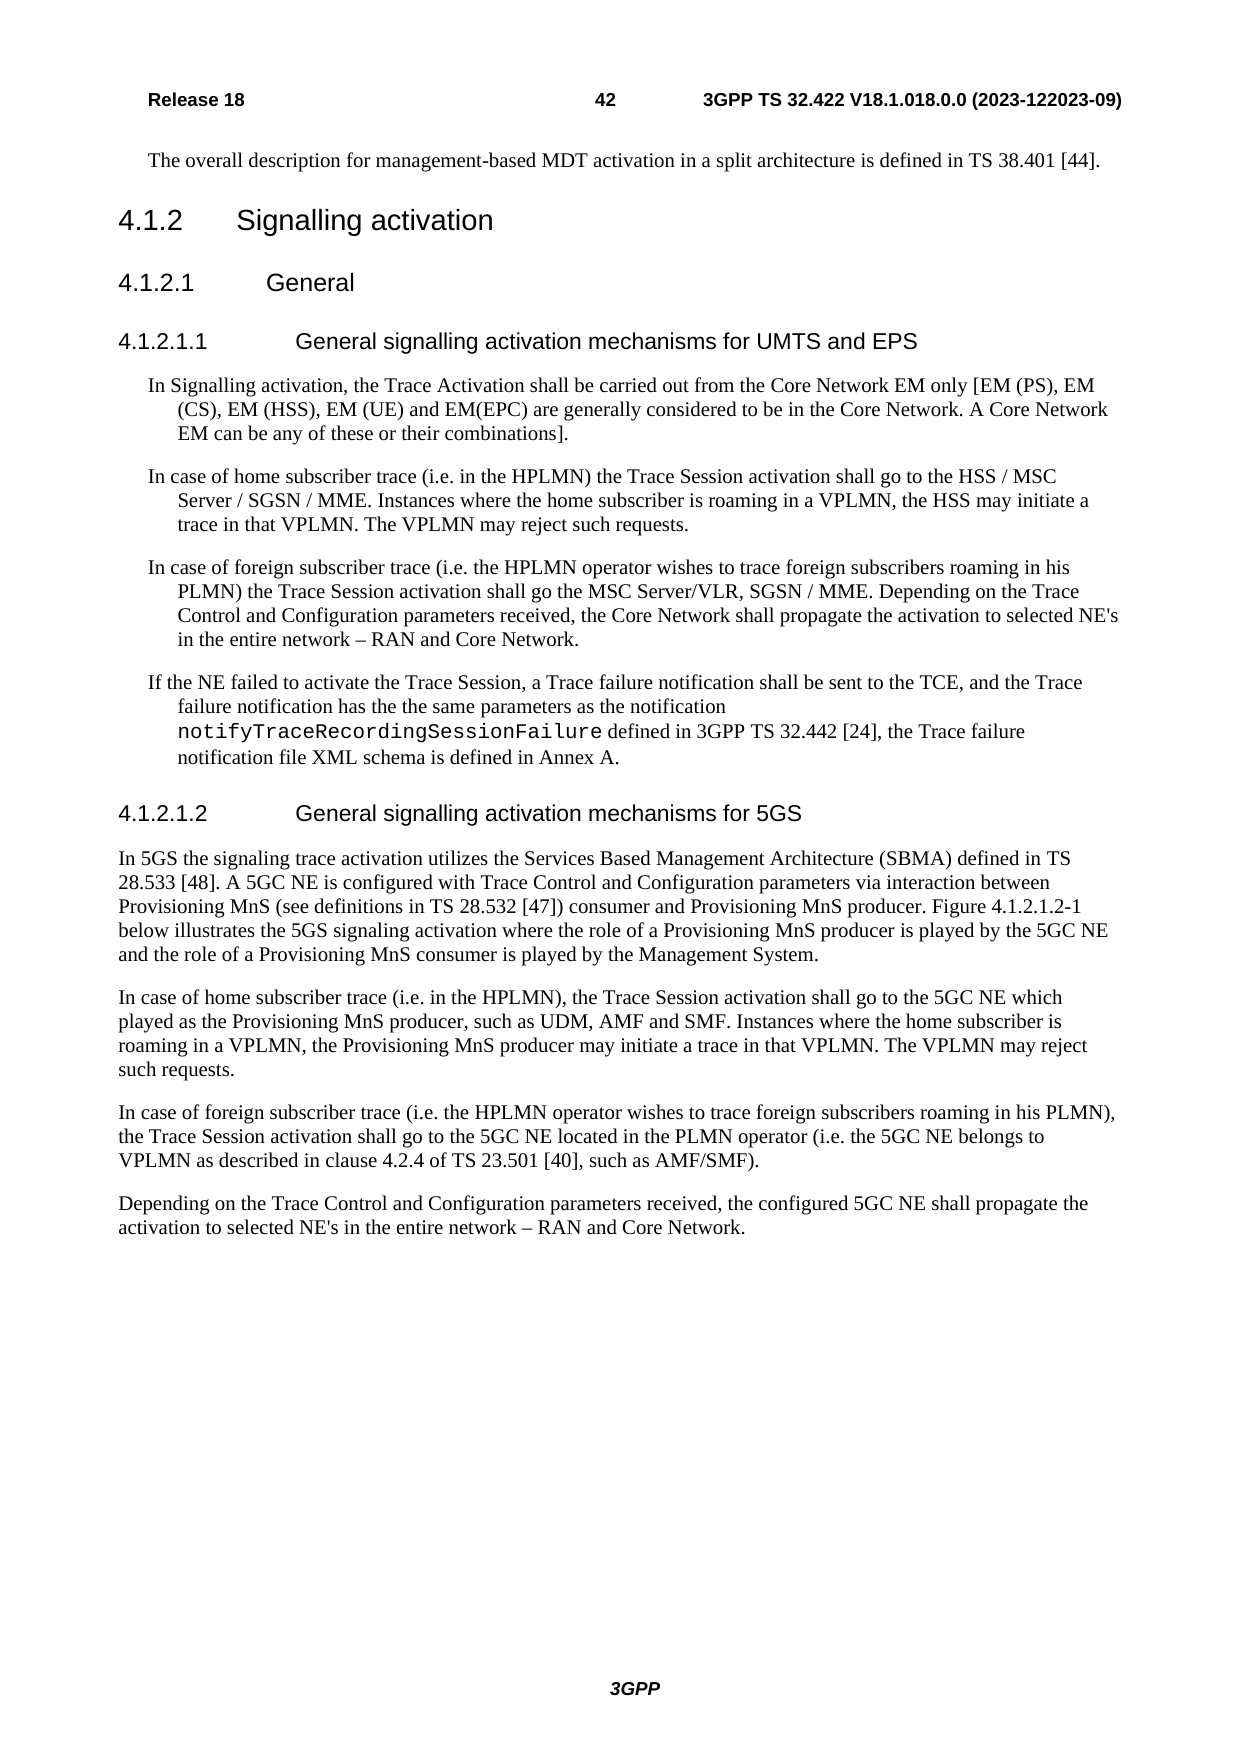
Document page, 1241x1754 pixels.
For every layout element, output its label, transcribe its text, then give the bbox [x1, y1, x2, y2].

subtitle 4.1.2.1.2 General signalling activation mechanisms for 5GS [118, 800, 1122, 827]
text The overall description for management-based MDT activation in a split architecture is defined in TS 38.401 [44]. [148, 147, 1122, 172]
text If the NE failed to activate the Trace Session, a Trace failure notification shall be sent to the TCE, and the Trace failure notification has the the same parameters as the notification notifyTraceRecordingSessionFailure defined in 3GPP TS 32.442 [24], the Trace failure notification file XML schema is defined in Annex A. [148, 669, 1122, 769]
text In case of home subscriber trace (i.e. in the HPLMN), the Trace Session activation shall go to the 5GC NE which played as the Provisioning MnS producer, such as UDM, AMF and SMF. Instances where the home subscriber is roaming in a VPLMN, the Provisioning MnS producer may initiate a trace in that VPLMN. The VPLMN may reject such requests. [118, 984, 1122, 1081]
text In case of home subscriber trace (i.e. in the HPLMN) the Trace Session activation shall go to the HSS / MSC Server / SGSN / MME. Instances where the home subscriber is roaming in a VPLMN, the HSS may initiate a trace in that VPLMN. The VPLMN may reject such requests. [148, 464, 1122, 536]
subtitle 4.1.2 Signalling activation [118, 203, 1122, 236]
text In case of foreign subscriber trace (i.e. the HPLMN operator wishes to trace foreign subscribers roaming in his PLMN) the Trace Session activation shall go the MSC Server/VLR, SGSN / MME. Depending on the Trace Control and Configuration parameters received, the Core Network shall propagate the activation to selected NE's in the entire network – RAN and Core Network. [148, 554, 1122, 651]
text In case of foreign subscriber trace (i.e. the HPLMN operator wishes to trace foreign subscribers roaming in his PLMN), the Trace Session activation shall go to the 5GC NE located in the PLMN operator (i.e. the 5GC NE belongs to VPLMN as described in clause 4.2.4 of TS 23.501 [40], such as AMF/SMF). [118, 1099, 1122, 1172]
subtitle 4.1.2.1 General [118, 268, 1122, 296]
text In Signalling activation, the Trace Activation shall be carried out from the Core Network EM only [EM (PS), EM (CS), EM (HSS), EM (UE) and EM(EPC) are generally considered to be in the Core Network. A Core Network EM can be any of these or their combinations]. [148, 373, 1122, 445]
text In 5GS the signaling trace activation utilizes the Services Based Management Architecture (SBMA) defined in TS 28.533 [48]. A 5GC NE is configured with Trace Control and Configuration parameters via interaction between Provisioning MnS (see definitions in TS 28.532 [47]) consumer and Provisioning MnS producer. Figure 4.1.2.1.2-1 below illustrates the 5GS signaling activation where the role of a Provisioning MnS producer is played by the 5GC NE and the role of a Provisioning MnS consumer is played by the Management System. [118, 846, 1122, 966]
subtitle 4.1.2.1.1 General signalling activation mechanisms for UMTS and EPS [118, 328, 1122, 354]
text Depending on the Trace Control and Configuration parameters received, the configured 5GC NE shall propagate the activation to selected NE's in the entire network – RAN and Core Network. [118, 1191, 1122, 1239]
